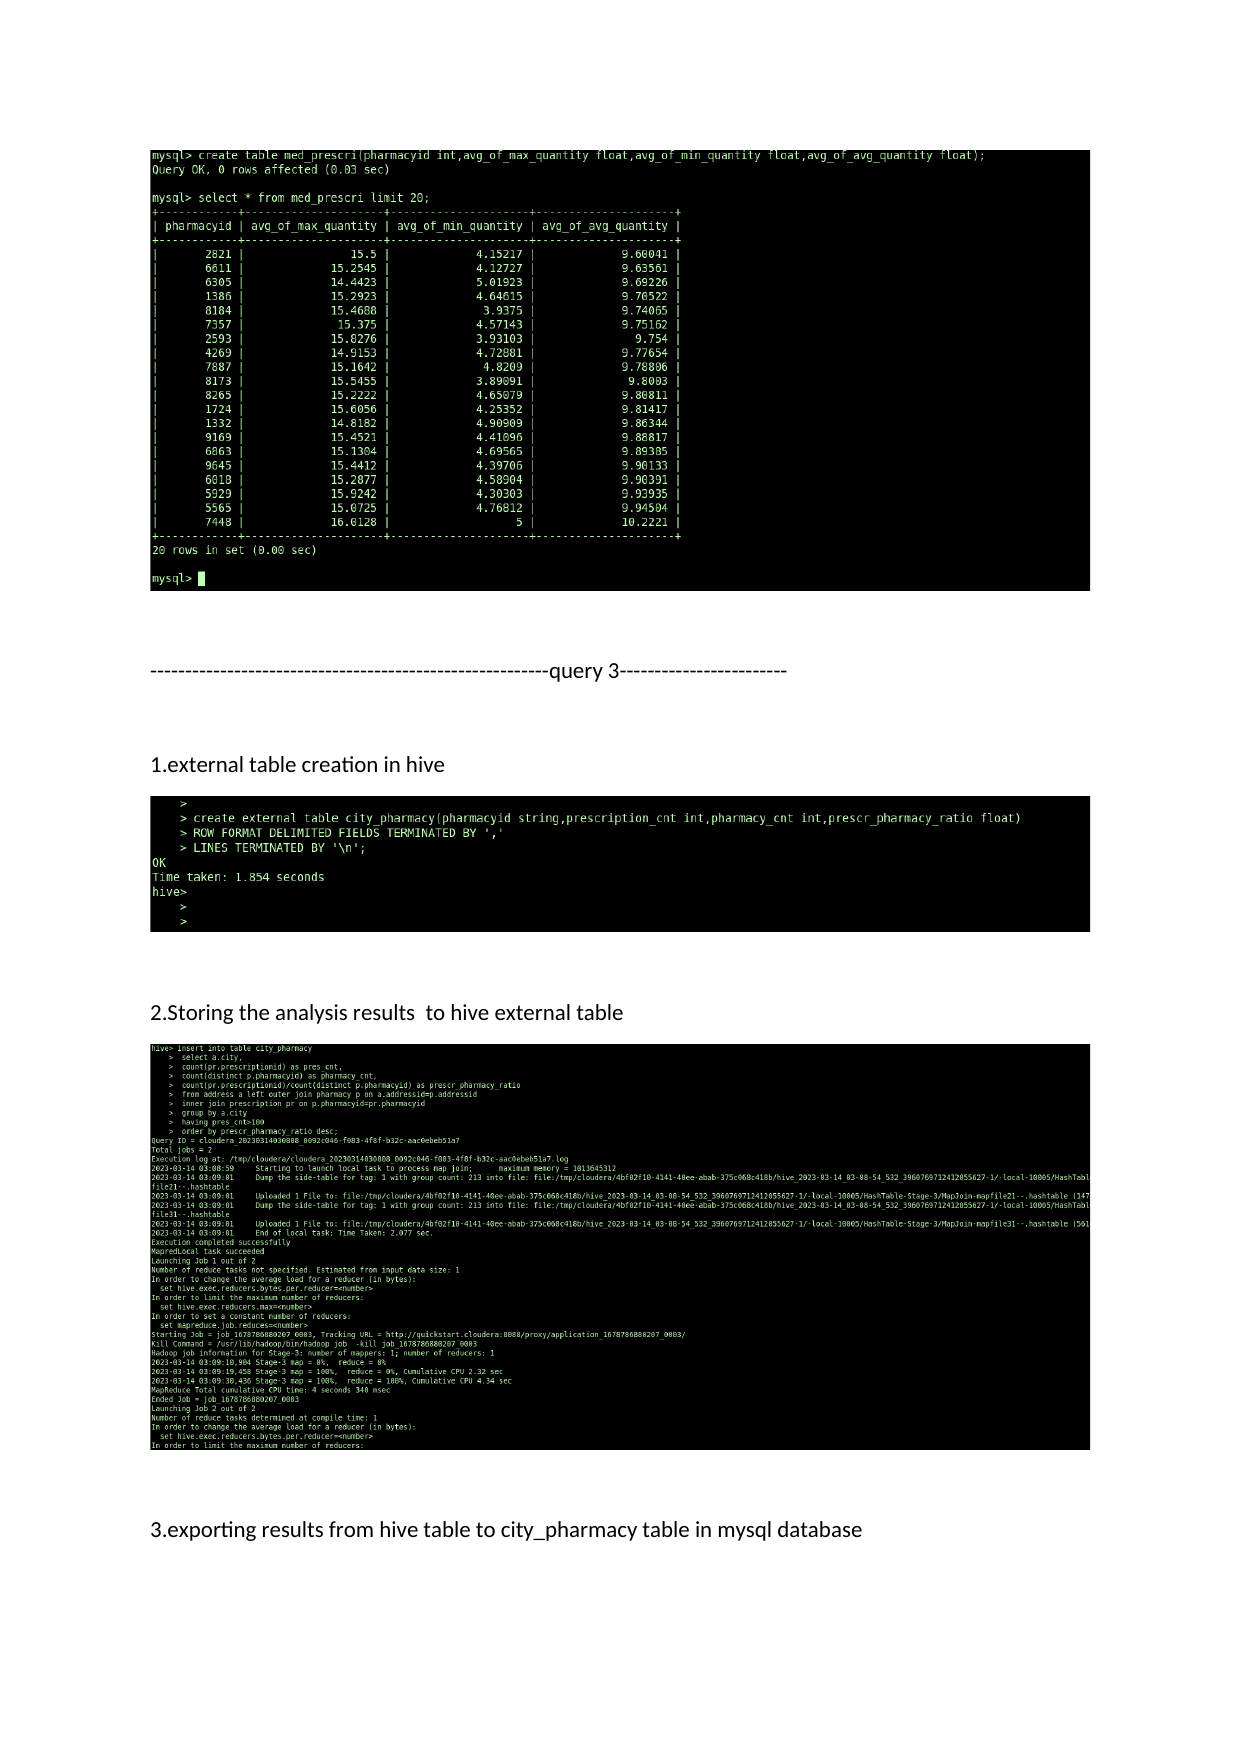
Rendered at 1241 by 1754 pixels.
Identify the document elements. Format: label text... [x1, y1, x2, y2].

text 1.external table creation in hive [150, 750, 1090, 778]
picture [150, 150, 1091, 591]
picture [150, 1044, 1091, 1450]
text 3.exporting results from hive table to city_pharmacy table in mysql database [150, 1516, 1090, 1543]
picture [150, 796, 1091, 932]
text 2.Storing the analysis results to hive external table [150, 998, 1090, 1026]
text ---------------------------------------------------------query 3------------------------ [150, 656, 1090, 684]
